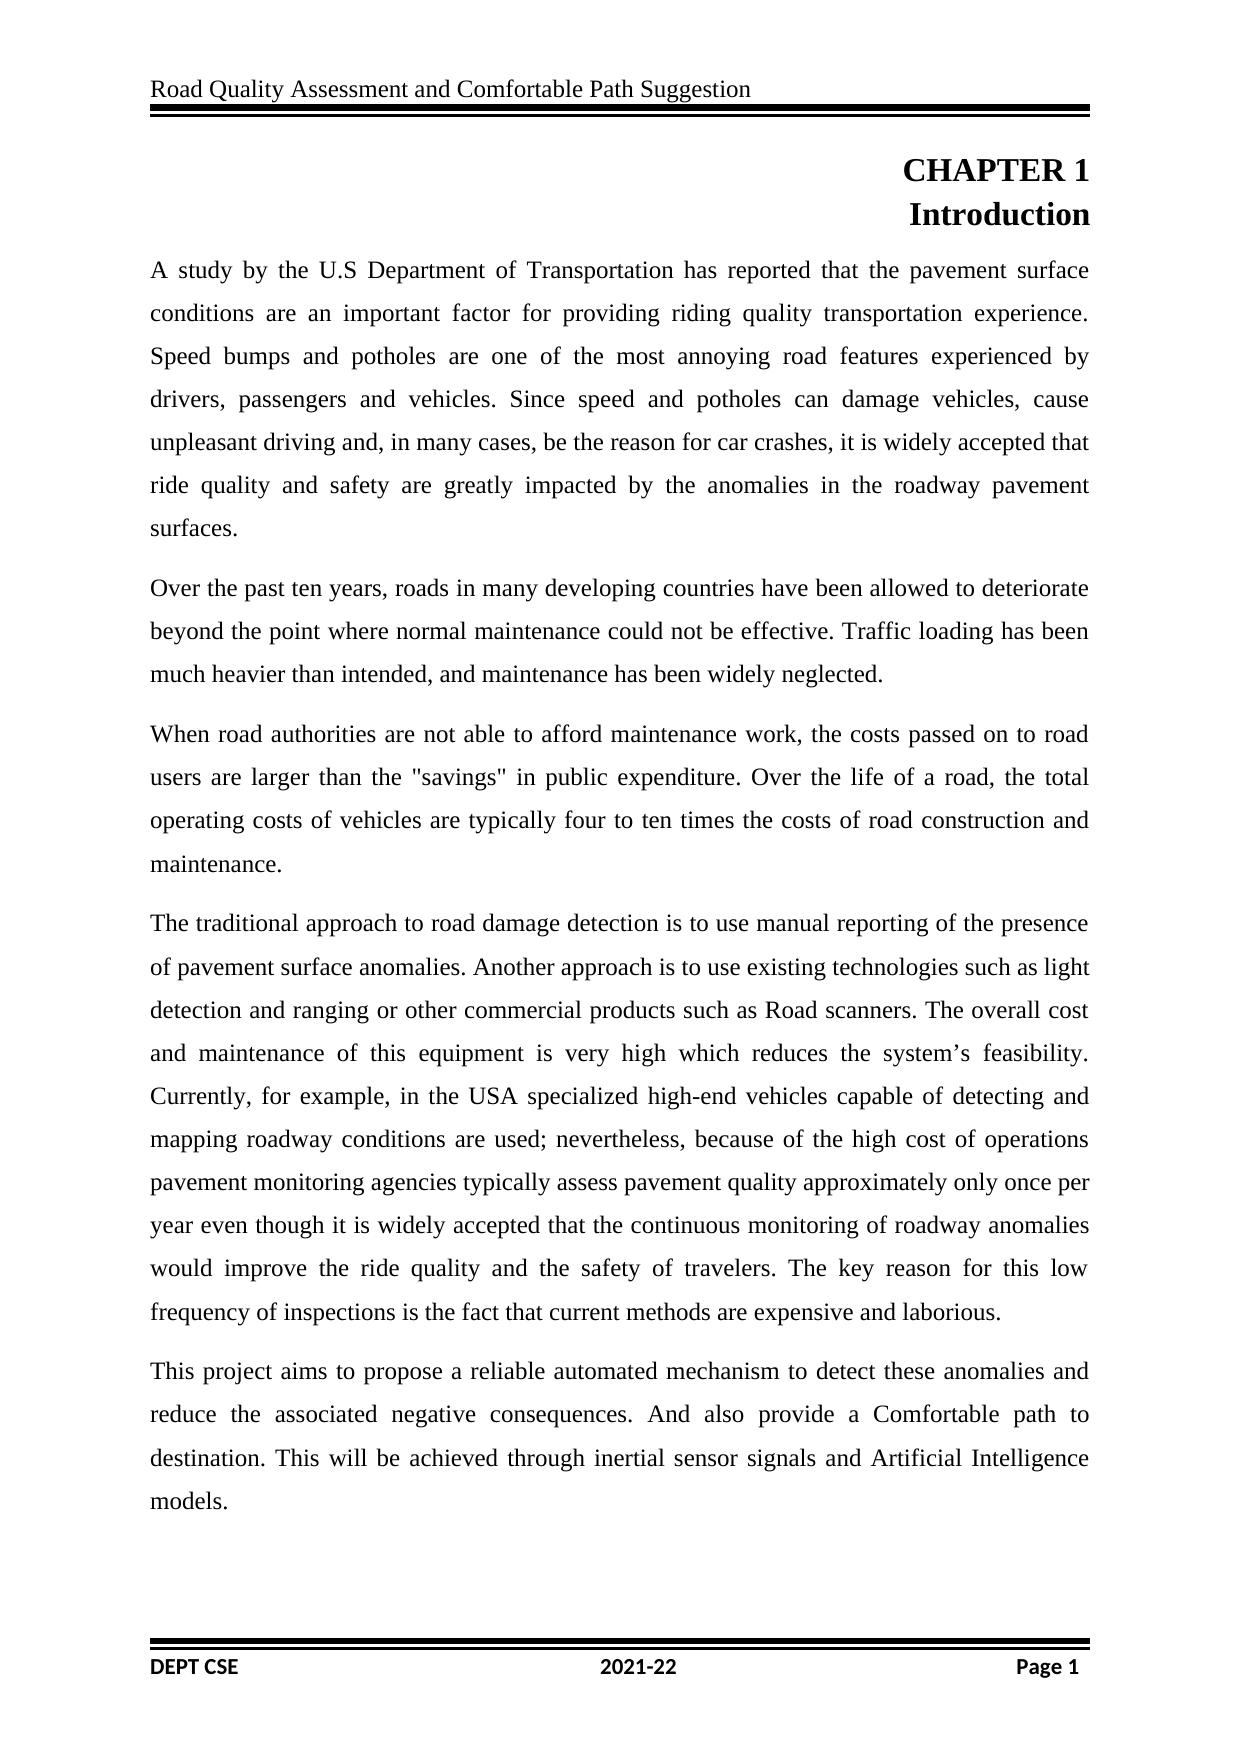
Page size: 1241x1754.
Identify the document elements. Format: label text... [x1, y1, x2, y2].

text When road authorities are not able to afford maintenance work, the costs passed on to road users are larger than the "savings" in public expenditure. Over the life of a road, the total operating costs of vehicles are typically four to ten times the costs of road construction and maintenance. [150, 719, 1090, 877]
text A study by the U.S Department of Transportation has reported that the pavement surface conditions are an important factor for providing riding quality transportation experience. Speed bumps and potholes are one of the most annoying road features experienced by drivers, passengers and vehicles. Since speed and potholes can damage vehicles, cause unpleasant driving and, in many cases, be the reason for car crashes, it is widely accepted that ride quality and safety are greatly impacted by the anomalies in the roadway pavement surfaces. [150, 255, 1090, 542]
text The traditional approach to road damage detection is to use manual reporting of the presence of pavement surface anomalies. Another approach is to use existing technologies such as light detection and ranging or other commercial products such as Road scanners. The overall cost and maintenance of this equipment is very high which reduces the system’s feasibility. Currently, for example, in the USA specialized high-end vehicles capable of detecting and mapping roadway conditions are used; nevertheless, because of the high cost of operations pavement monitoring agencies typically assess pavement quality approximately only once per year even though it is widely accepted that the continuous monitoring of roadway anomalies would improve the ride quality and the safety of travelers. The key reason for this low frequency of inspections is the fact that current methods are expensive and laborious. [150, 908, 1090, 1325]
text This project aims to propose a reliable automated mechanism to detect these anomalies and reduce the associated negative consequences. And also provide a Comfortable path to destination. This will be achieved through inertial sensor signals and Artificial Intelligence models. [150, 1356, 1090, 1514]
list CHAPTER 1 [225, 150, 1090, 188]
list Introduction [225, 194, 1090, 232]
text Over the past ten years, roads in many developing countries have been allowed to deteriorate beyond the point where normal maintenance could not be effective. Traffic loading has been much heavier than intended, and maintenance has been widely neglected. [150, 573, 1090, 688]
